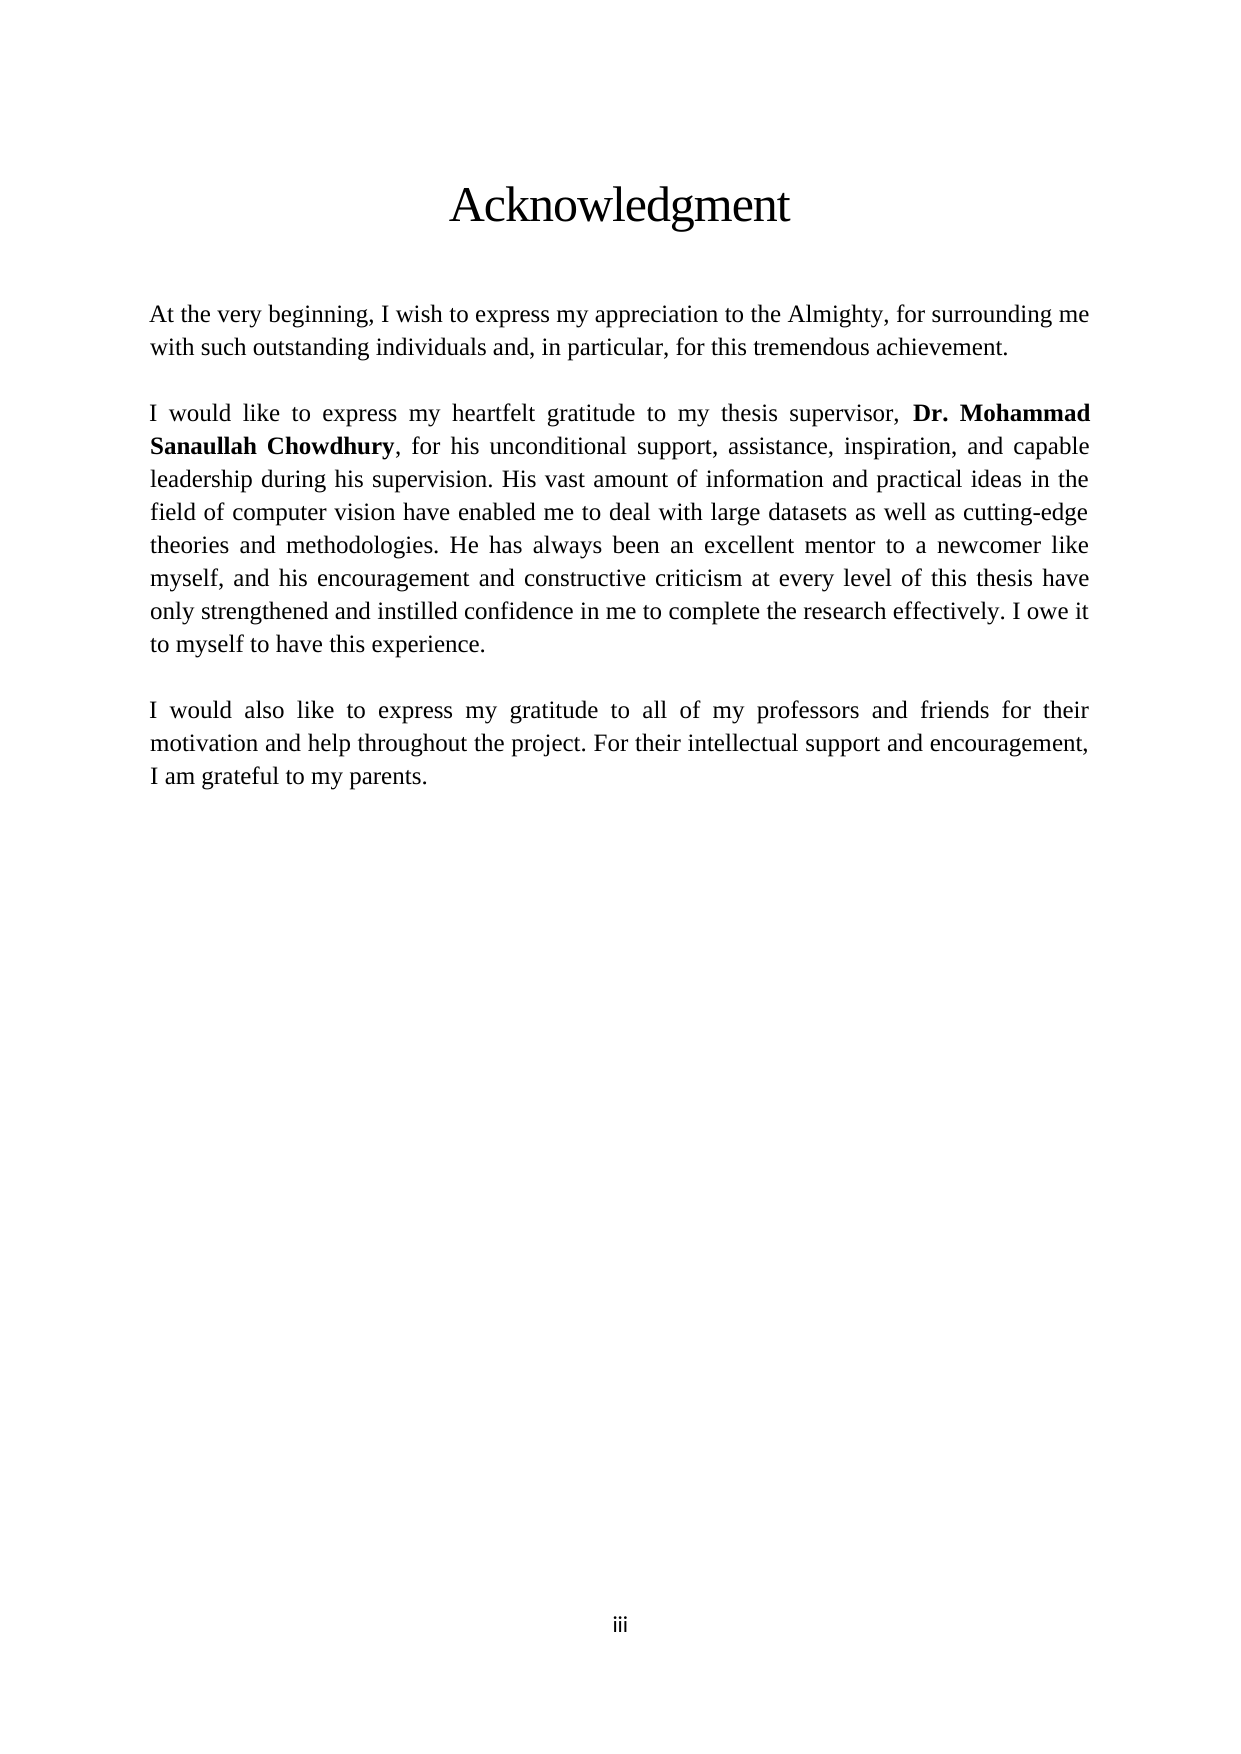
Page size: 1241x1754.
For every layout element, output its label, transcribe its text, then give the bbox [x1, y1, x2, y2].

text At the very beginning, I wish to express my appreciation to the Almighty, for surrounding me with such outstanding individuals and, in particular, for this tremendous achievement. [149, 299, 1090, 361]
title Acknowledgment [150, 175, 1090, 232]
text I would also like to express my gratitude to all of my professors and friends for their motivation and help throughout the project. For their intellectual support and encouragement, I am grateful to my parents. [149, 695, 1090, 790]
text I would like to express my heartfelt gratitude to my thesis supervisor, Dr. Mohammad Sanaullah Chowdhury, for his unconditional support, assistance, inspiration, and capable leadership during his supervision. His vast amount of information and practical ideas in the field of computer vision have enabled me to deal with large datasets as well as cutting-edge theories and methodologies. He has always been an excellent mentor to a newcomer like myself, and his encouragement and constructive criticism at every level of this thesis have only strengthened and instilled confidence in me to complete the research effectively. I owe it to myself to have this experience. [149, 398, 1090, 658]
